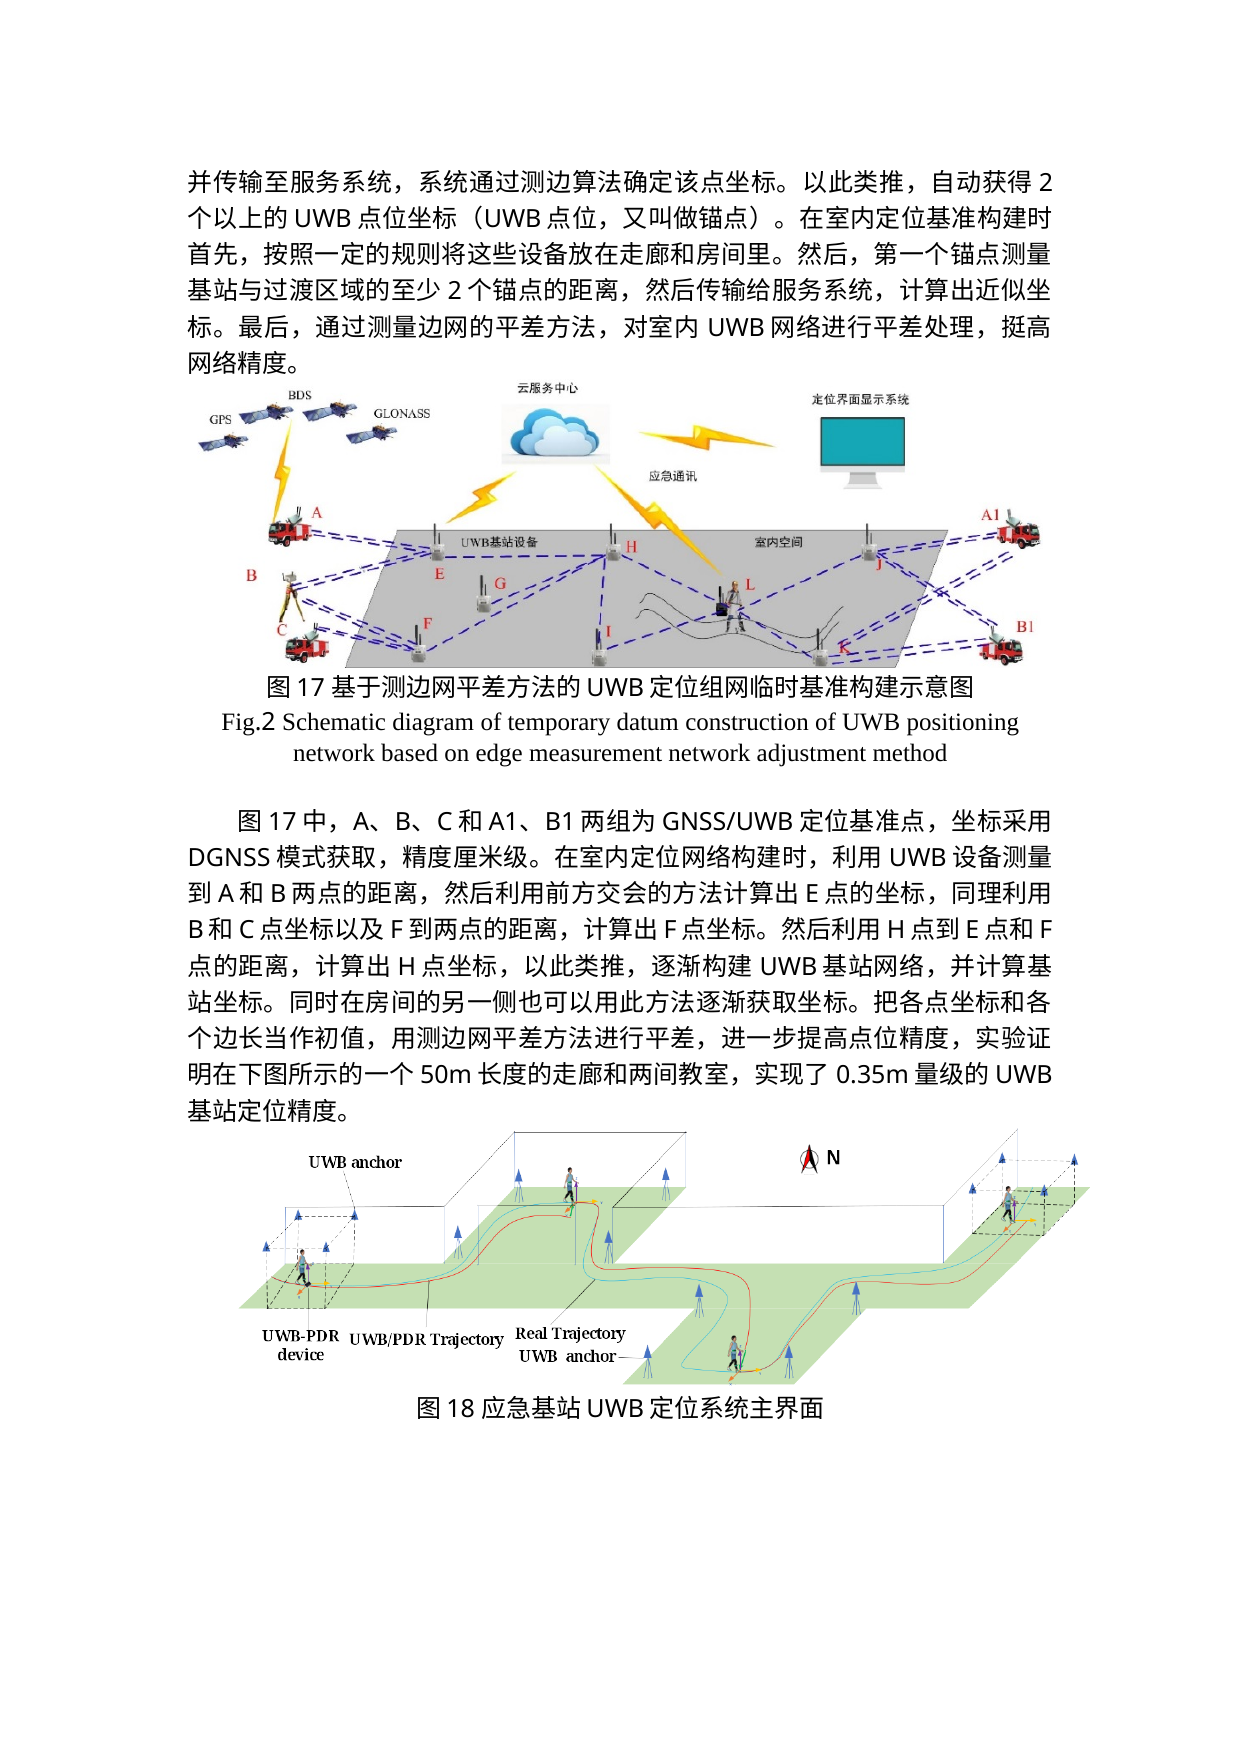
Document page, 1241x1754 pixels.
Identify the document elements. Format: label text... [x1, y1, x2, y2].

text 图17中，A、B、C和A1、B1两组为GNSS/UWB定位基准点，坐标采用DGNSS模式获取，精度厘米级。在室内定位网络构建时，利用UWB设备测量到A和B两点的距离，然后利用前方交会的方法计算出E点的坐标，同理利用B和C点坐标以及F到两点的距离，计算出F点坐标。然后利用H点到E点和F点的距离，计算出H点坐标，以此类推，逐渐构建UWB基站网络，并计算基站坐标。同时在房间的另一侧也可以用此方法逐渐获取坐标。把各点坐标和各个边长当作初值，用测边网平差方法进行平差，进一步提高点位精度，实验证明在下图所示的一个50m长度的走廊和两间教室，实现了0.35m量级的UWB 基站定位精度。 [187, 801, 1053, 1127]
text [187, 162, 1053, 379]
text 图17 基于测边网平差方法的UWB定位组网临时基准构建示意图 [187, 668, 1053, 704]
text 图18 应急基站UWB定位系统主界面 [187, 1389, 1053, 1425]
picture [197, 379, 1043, 668]
